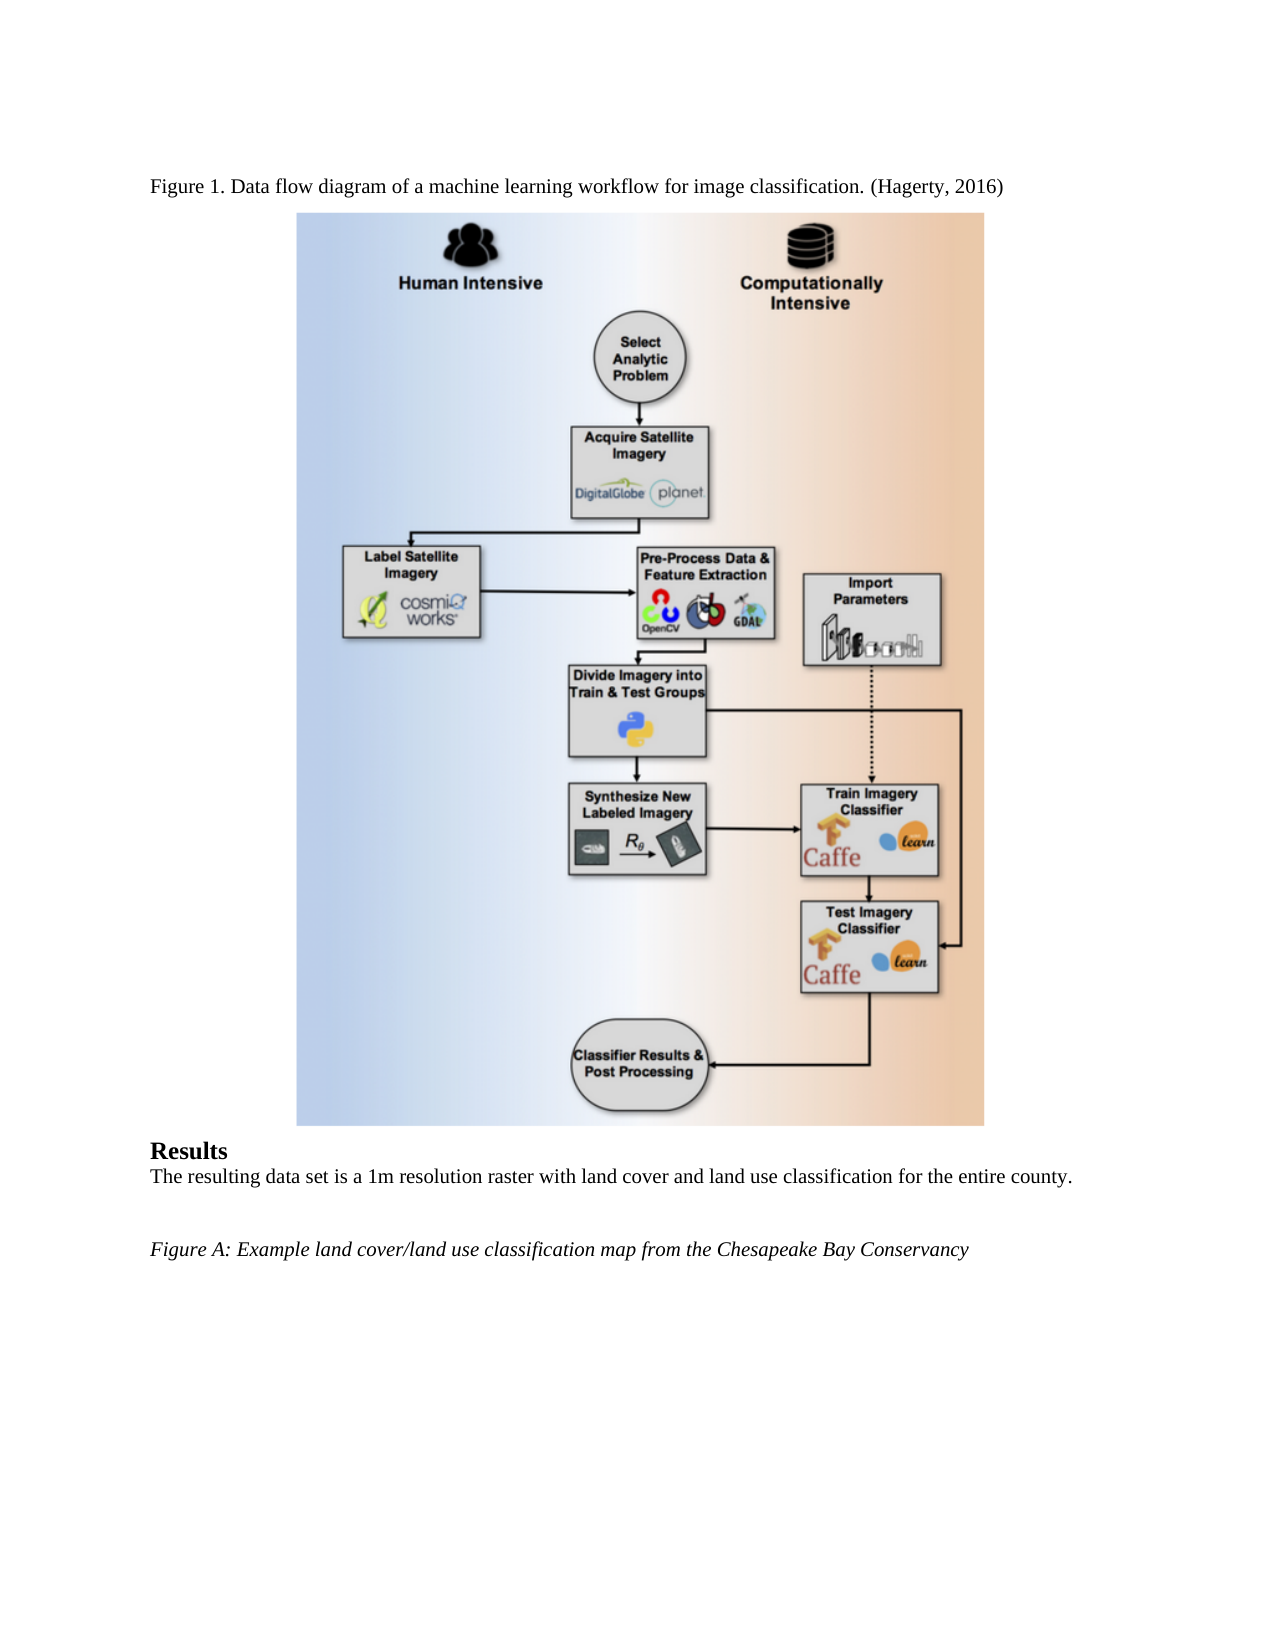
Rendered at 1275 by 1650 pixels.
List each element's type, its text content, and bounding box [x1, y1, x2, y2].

text Results [150, 1136, 1125, 1164]
text The resulting data set is a 1m resolution raster with land cover and land use classification for the entire county. [150, 1164, 1125, 1188]
text Figure 1. Data flow diagram of a machine learning workflow for image classification. (Hagerty, 2016) [150, 174, 1125, 198]
text Figure A: Example land cover/land use classification map from the Chesapeake Bay Conservancy [150, 1237, 1125, 1261]
picture [283, 198, 993, 1136]
